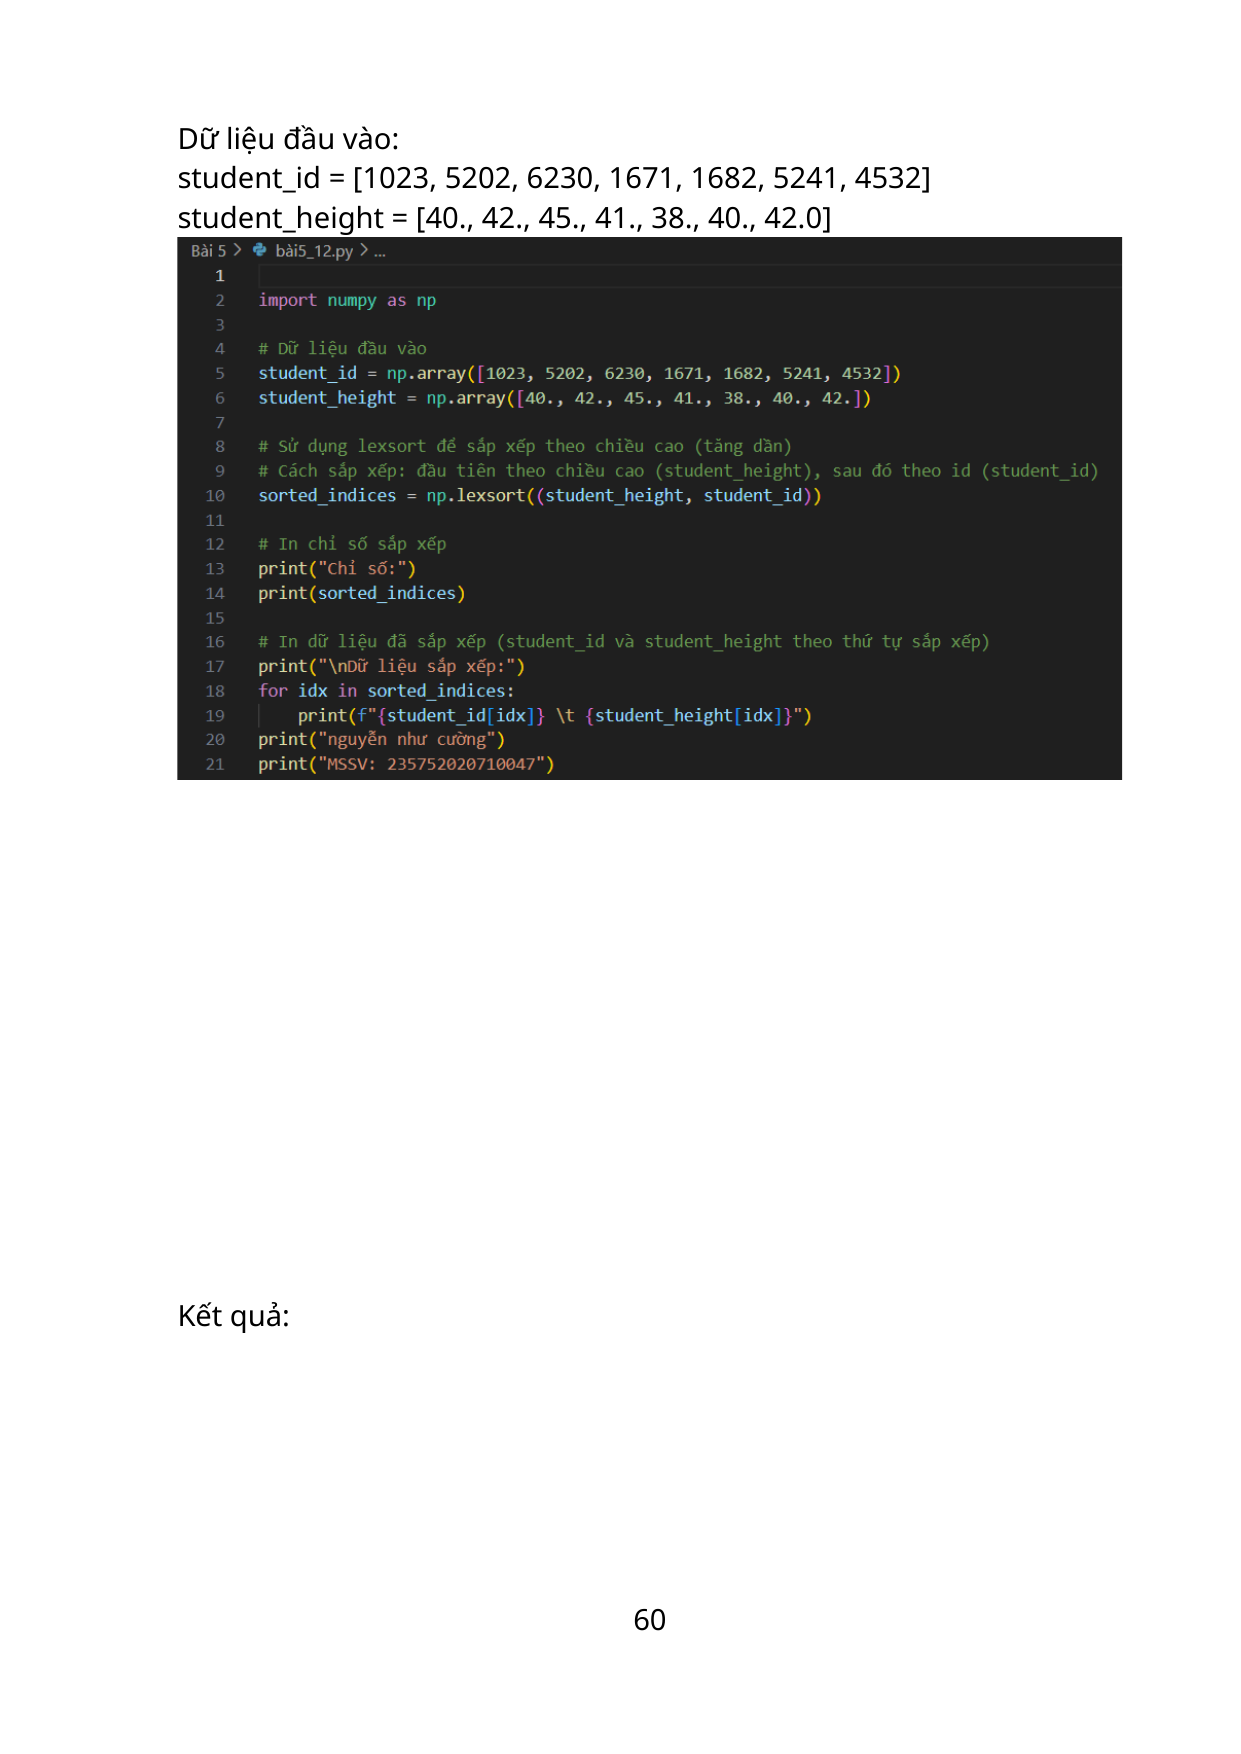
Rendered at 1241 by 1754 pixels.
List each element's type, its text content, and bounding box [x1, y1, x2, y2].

text Kết quả: [177, 1296, 1122, 1335]
text Dữ liệu đầu vào: student_id = [1023, 5202, 6230, 1671, 1682, 5241, 4532] student_height = [40., 42., 45., 41., 38., 40., 42.0] [177, 118, 1122, 237]
picture [177, 237, 1123, 780]
